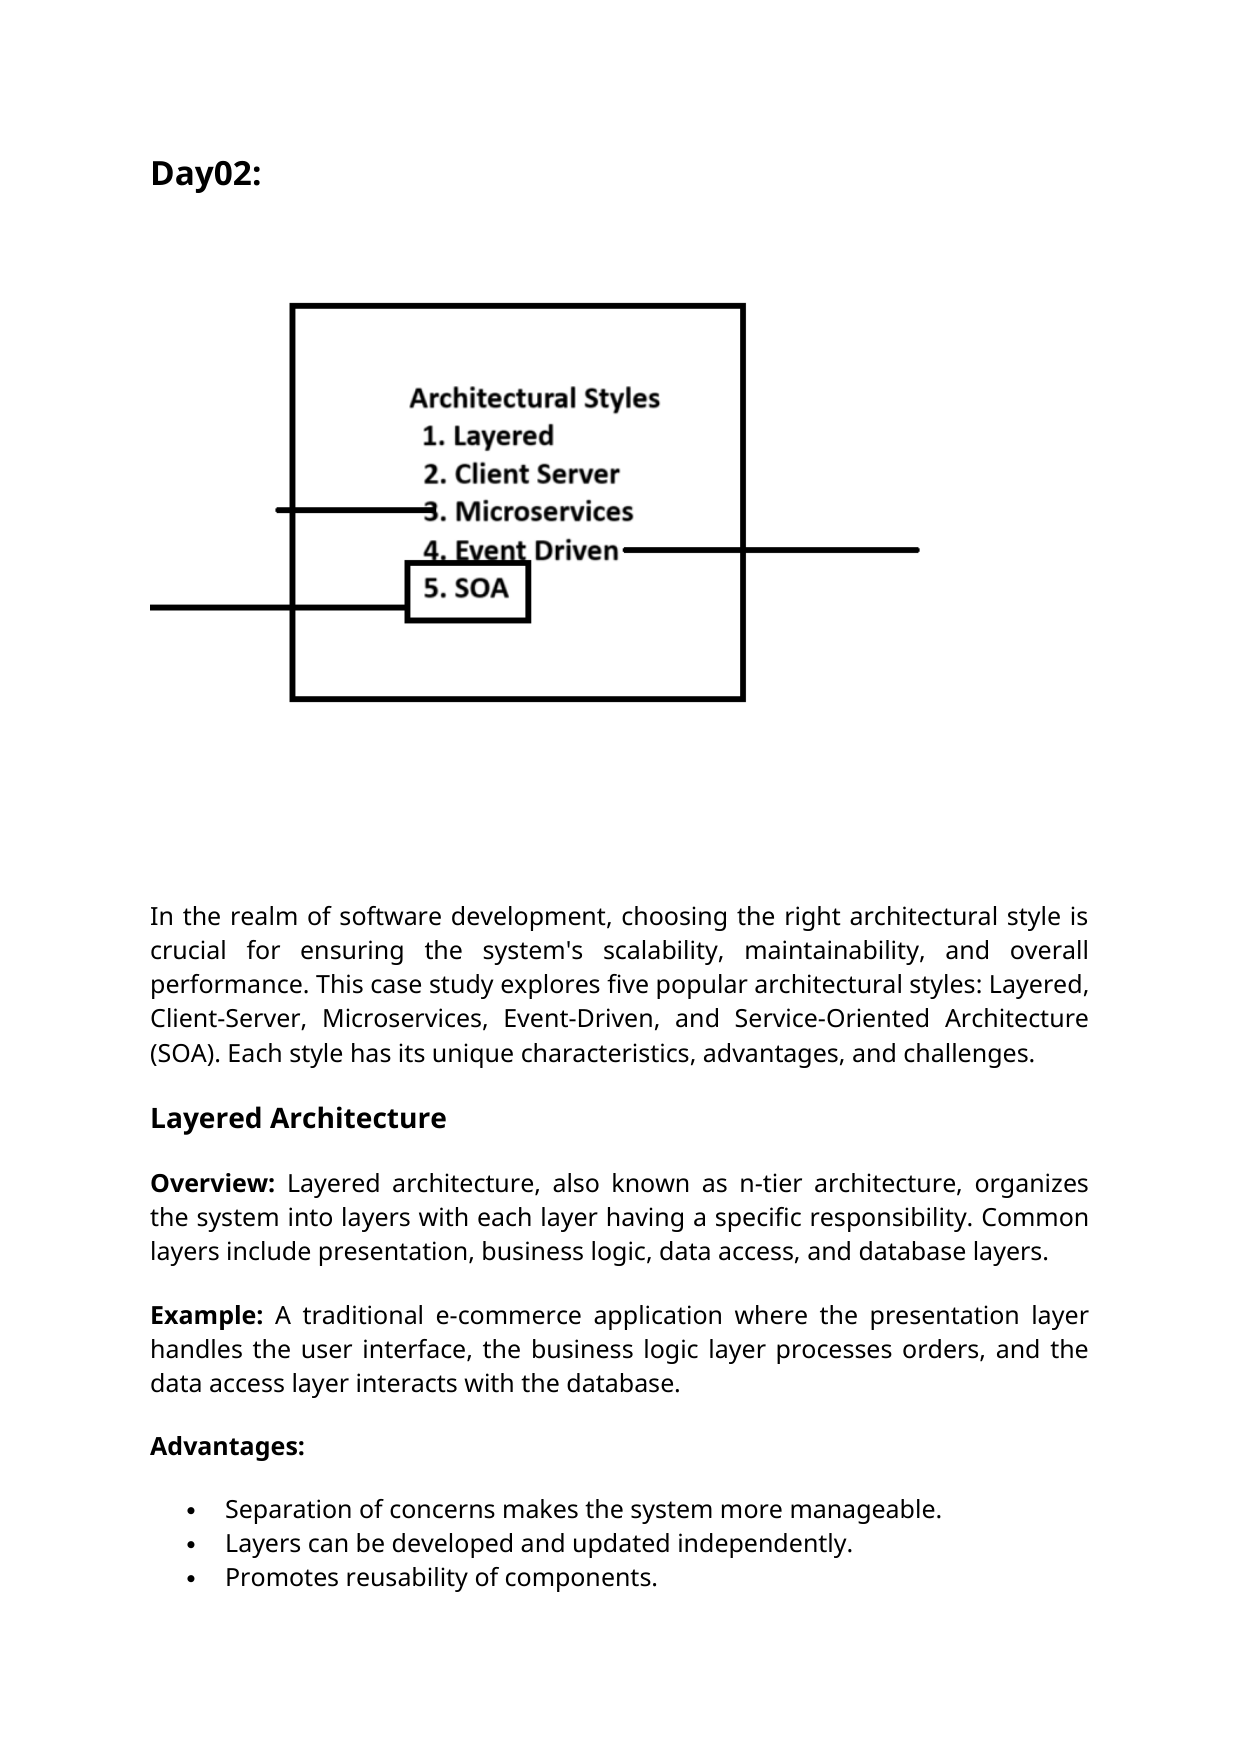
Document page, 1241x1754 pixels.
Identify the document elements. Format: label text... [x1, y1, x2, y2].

list Layers can be developed and updated independently. [187, 1526, 1090, 1560]
picture [150, 215, 1091, 870]
list Separation of concerns makes the system more manageable. [187, 1492, 1090, 1526]
text Overview: Layered architecture, also known as n-tier architecture, organizes the system into layers with each layer having a specific responsibility. Common layers include presentation, business logic, data access, and database layers. [150, 1166, 1090, 1268]
text In the realm of software development, choosing the right architectural style is crucial for ensuring the system's scalability, maintainability, and overall performance. This case study explores five popular architectural styles: Layered, Client-Server, Microservices, Event-Driven, and Service-Oriented Architecture (SOA). Each style has its unique characteristics, advantages, and challenges. [150, 899, 1090, 1069]
text Advantages: [150, 1429, 1090, 1463]
text Day02: [150, 150, 1090, 195]
text Example: A traditional e-commerce application where the presentation layer handles the user interface, the business logic layer processes orders, and the data access layer interacts with the database. [150, 1297, 1090, 1399]
text Layered Architecture [150, 1098, 1090, 1137]
list Promotes reusability of components. [187, 1560, 1090, 1594]
